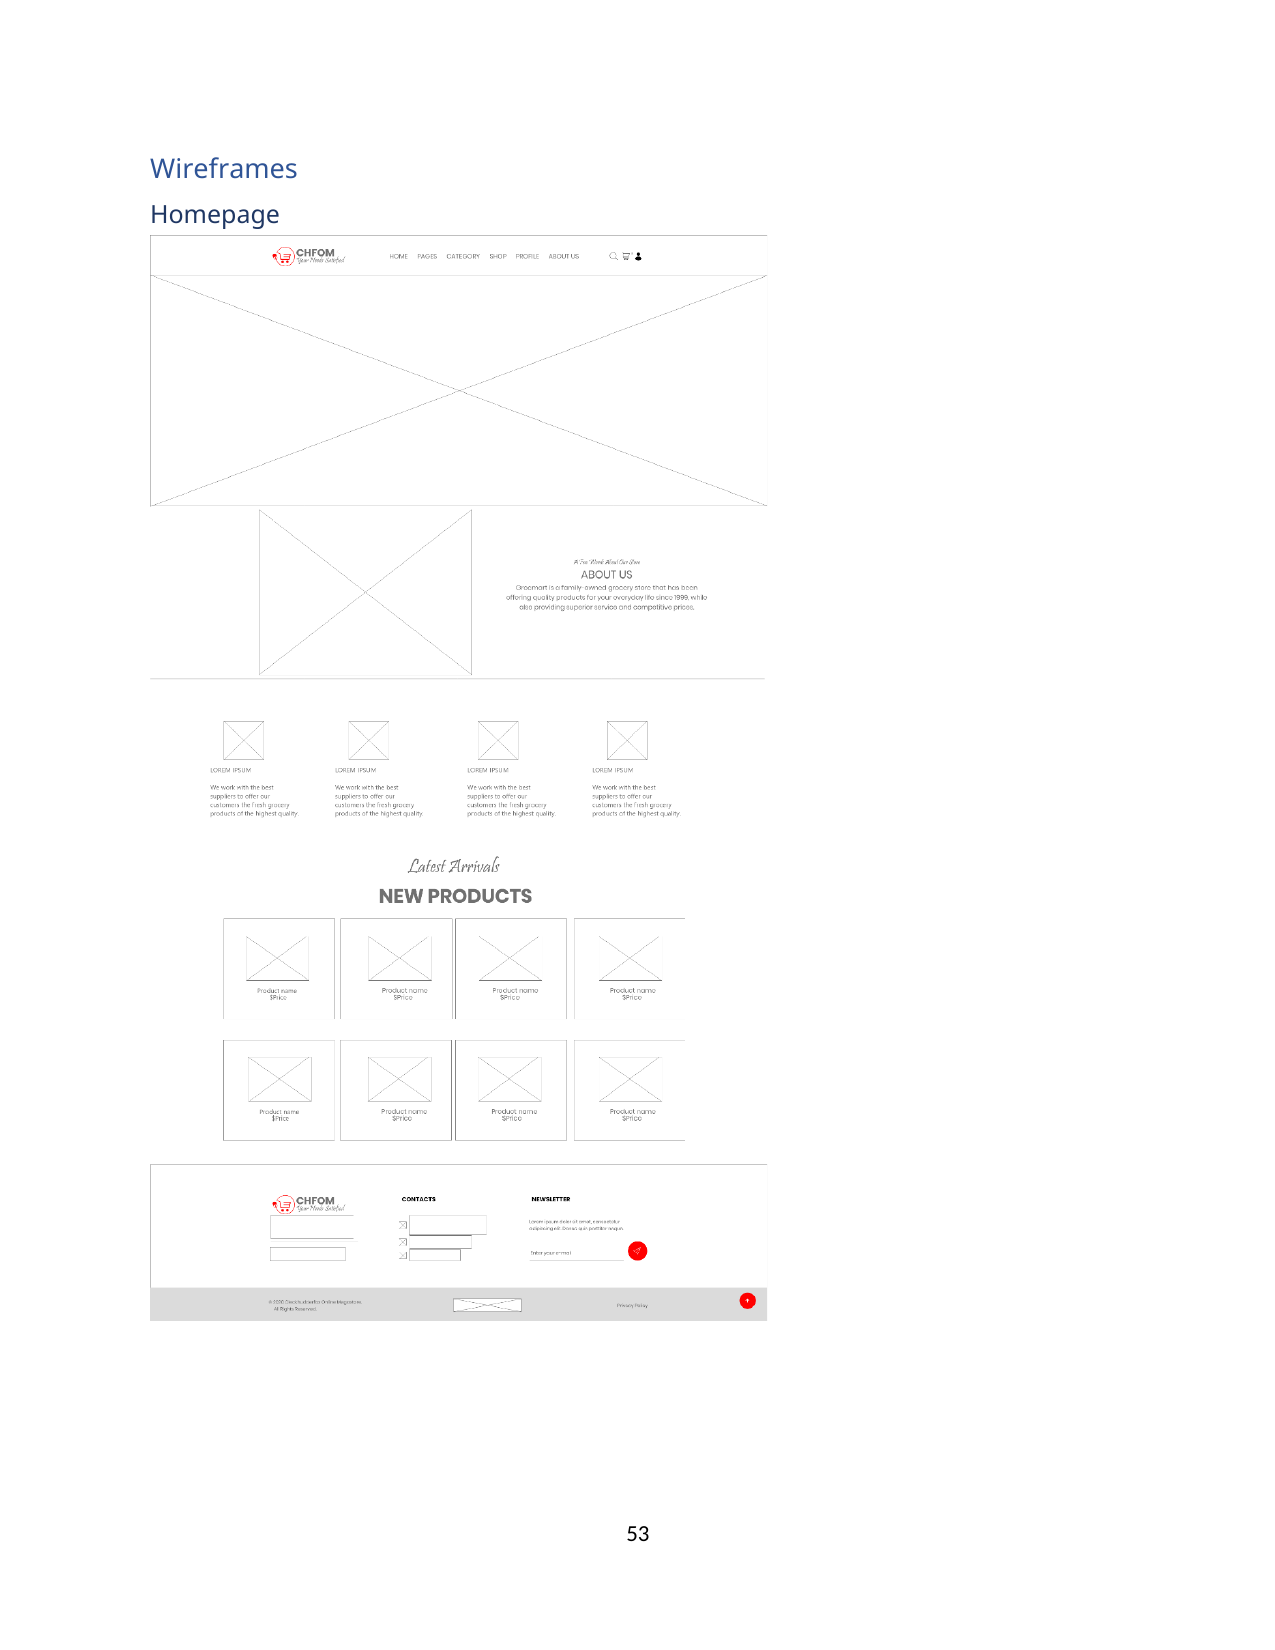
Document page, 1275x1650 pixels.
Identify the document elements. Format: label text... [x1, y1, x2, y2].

picture [150, 235, 768, 1321]
subtitle Wireframes [150, 150, 1125, 187]
subtitle Homepage [150, 197, 1125, 231]
